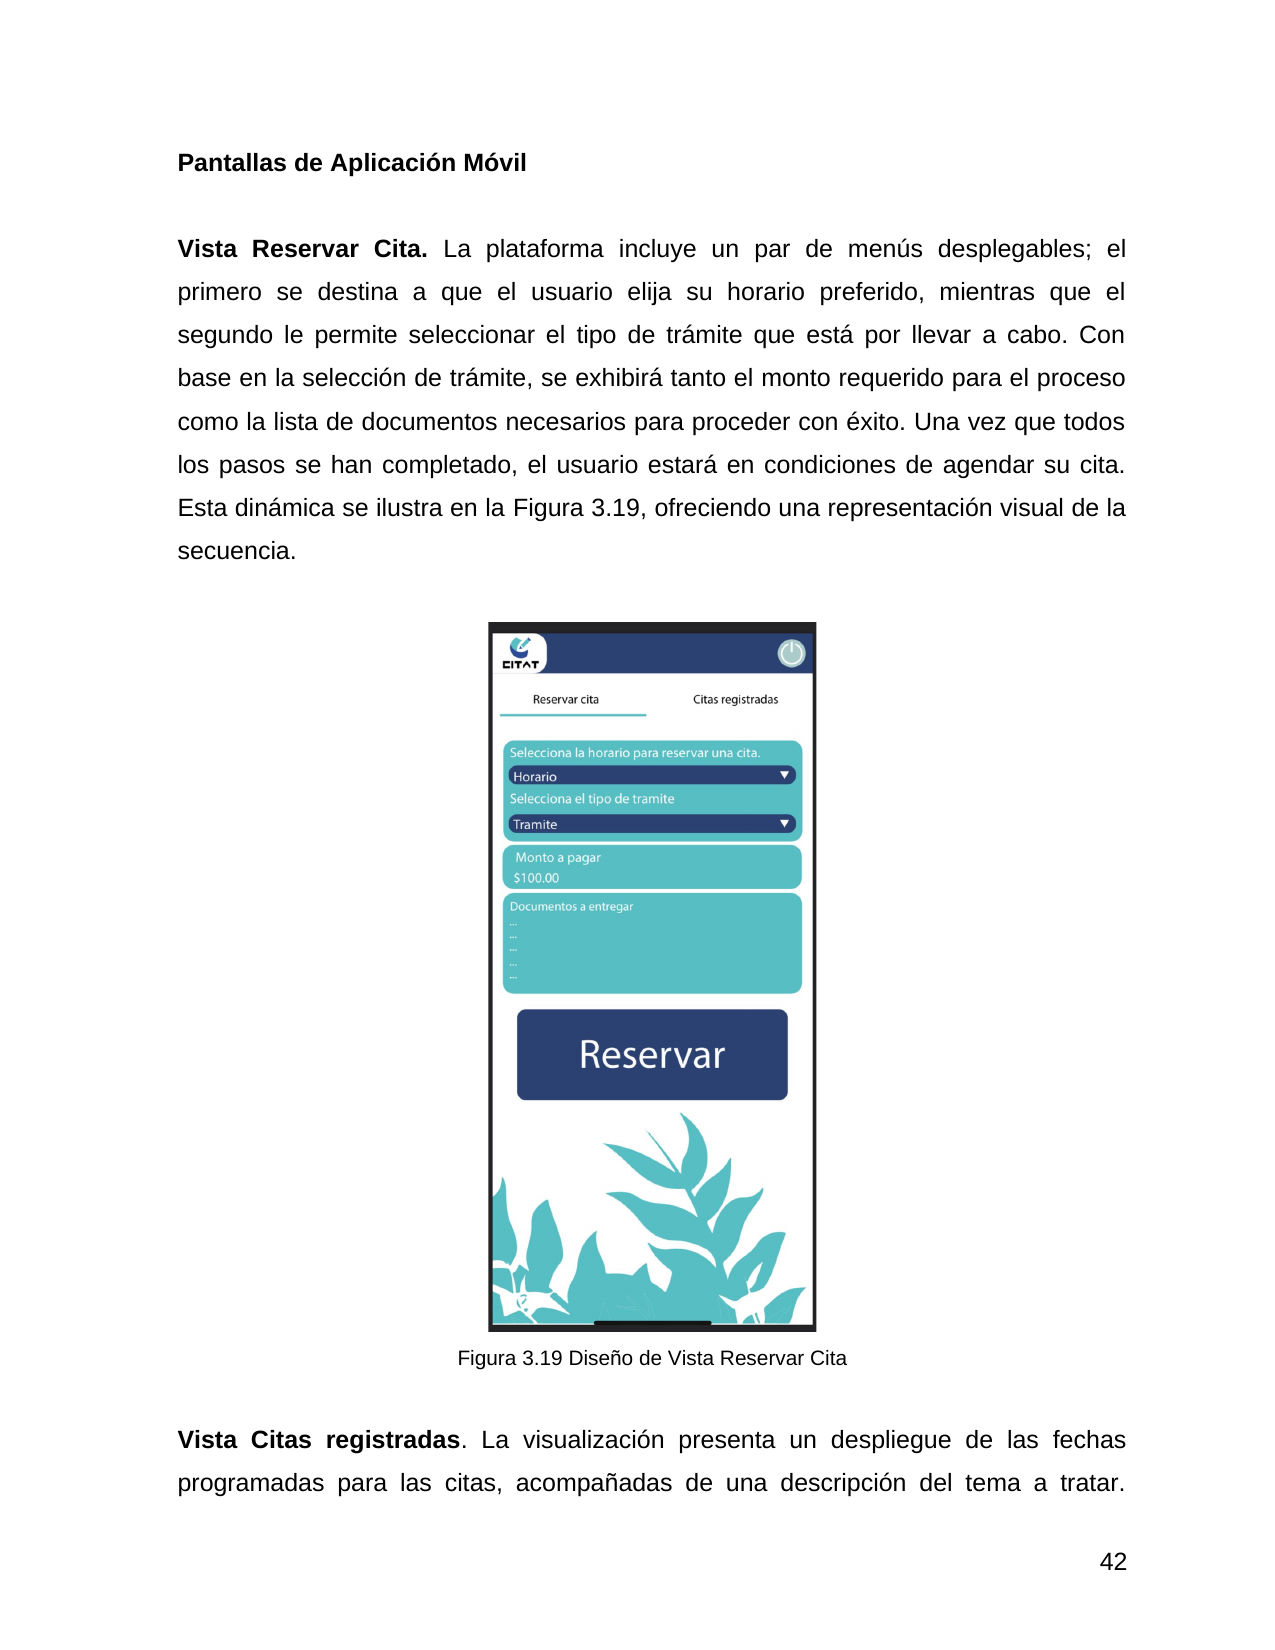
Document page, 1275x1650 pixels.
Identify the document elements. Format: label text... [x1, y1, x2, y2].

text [177, 1425, 1127, 1497]
text Pantallas de Aplicación Móvil [177, 148, 1127, 176]
picture [488, 622, 817, 1332]
